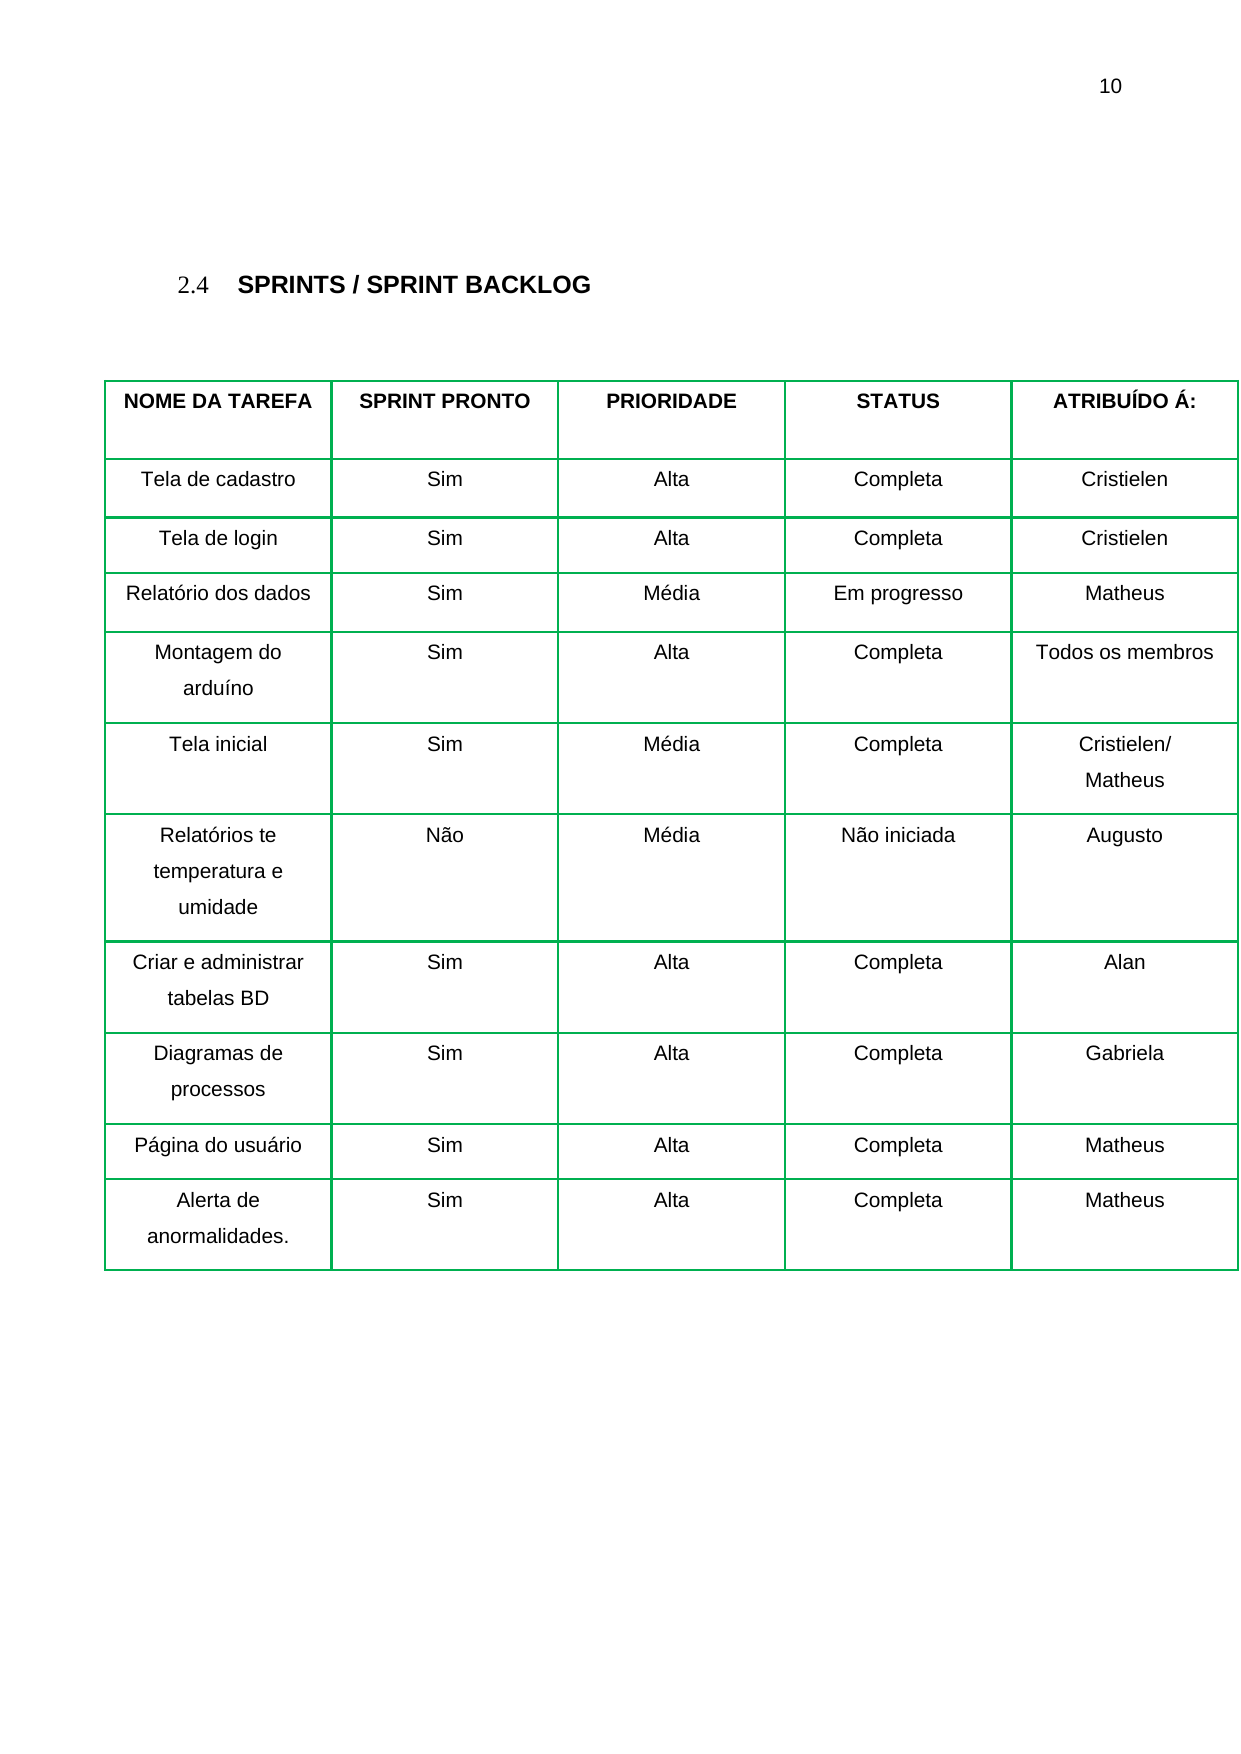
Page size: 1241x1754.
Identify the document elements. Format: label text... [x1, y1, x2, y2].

table_cell Alerta de anormalidades. [106, 1180, 330, 1269]
table_cell Matheus [1013, 1180, 1237, 1269]
table_cell Todos os membros [1013, 633, 1237, 722]
table_header STATUS [786, 382, 1010, 457]
table_cell Completa [786, 460, 1010, 516]
table_cell Criar e administrar tabelas BD [106, 943, 330, 1032]
table_cell Alta [559, 943, 784, 1032]
table_cell Augusto [1013, 815, 1237, 940]
table_cell Tela de cadastro [106, 460, 330, 516]
table_cell Sim [333, 633, 557, 722]
table_cell Não iniciada [786, 815, 1010, 940]
table_cell Sim [333, 1125, 557, 1178]
table_header PRIORIDADE [559, 382, 784, 457]
table_cell Não [333, 815, 557, 940]
table_cell Alta [559, 1180, 784, 1269]
table_cell Completa [786, 1034, 1010, 1123]
table_cell Completa [786, 1180, 1010, 1269]
table_cell Relatórios te temperatura e umidade [106, 815, 330, 940]
table_cell Completa [786, 1125, 1010, 1178]
table_cell Alta [559, 1125, 784, 1178]
table_header ATRIBUÍDO Á: [1013, 382, 1237, 457]
table_cell Completa [786, 943, 1010, 1032]
table_cell Tela de login [106, 519, 330, 572]
table_cell Sim [333, 1034, 557, 1123]
table_cell Diagramas de processos [106, 1034, 330, 1123]
table_cell Página do usuário [106, 1125, 330, 1178]
table_cell Relatório dos dados [106, 574, 330, 631]
table_cell Em progresso [786, 574, 1010, 631]
table_cell Sim [333, 943, 557, 1032]
table_cell Alta [559, 1034, 784, 1123]
table_cell Média [559, 574, 784, 631]
subtitle Sprints / sprint backlog [177, 270, 1122, 299]
table_cell Alan [1013, 943, 1237, 1032]
table_cell Alta [559, 633, 784, 722]
table_header SPRINT PRONTO [333, 382, 557, 457]
table_cell Montagem do arduíno [106, 633, 330, 722]
table_cell Matheus [1013, 574, 1237, 631]
table_cell Sim [333, 574, 557, 631]
table_cell Média [559, 815, 784, 940]
table_header NOME DA TAREFA [106, 382, 330, 457]
table_cell Completa [786, 519, 1010, 572]
table_cell Sim [333, 1180, 557, 1269]
table_cell Completa [786, 633, 1010, 722]
table_cell Completa [786, 724, 1010, 813]
table_cell Cristielen/ Matheus [1013, 724, 1237, 813]
table_cell Sim [333, 519, 557, 572]
table_cell Alta [559, 519, 784, 572]
table_cell Gabriela [1013, 1034, 1237, 1123]
table_cell Matheus [1013, 1125, 1237, 1178]
table_cell Cristielen [1013, 519, 1237, 572]
table_cell Sim [333, 460, 557, 516]
table_cell Alta [559, 460, 784, 516]
table_cell Tela inicial [106, 724, 330, 813]
table_cell Sim [333, 724, 557, 813]
table_cell Cristielen [1013, 460, 1237, 516]
table_cell Média [559, 724, 784, 813]
